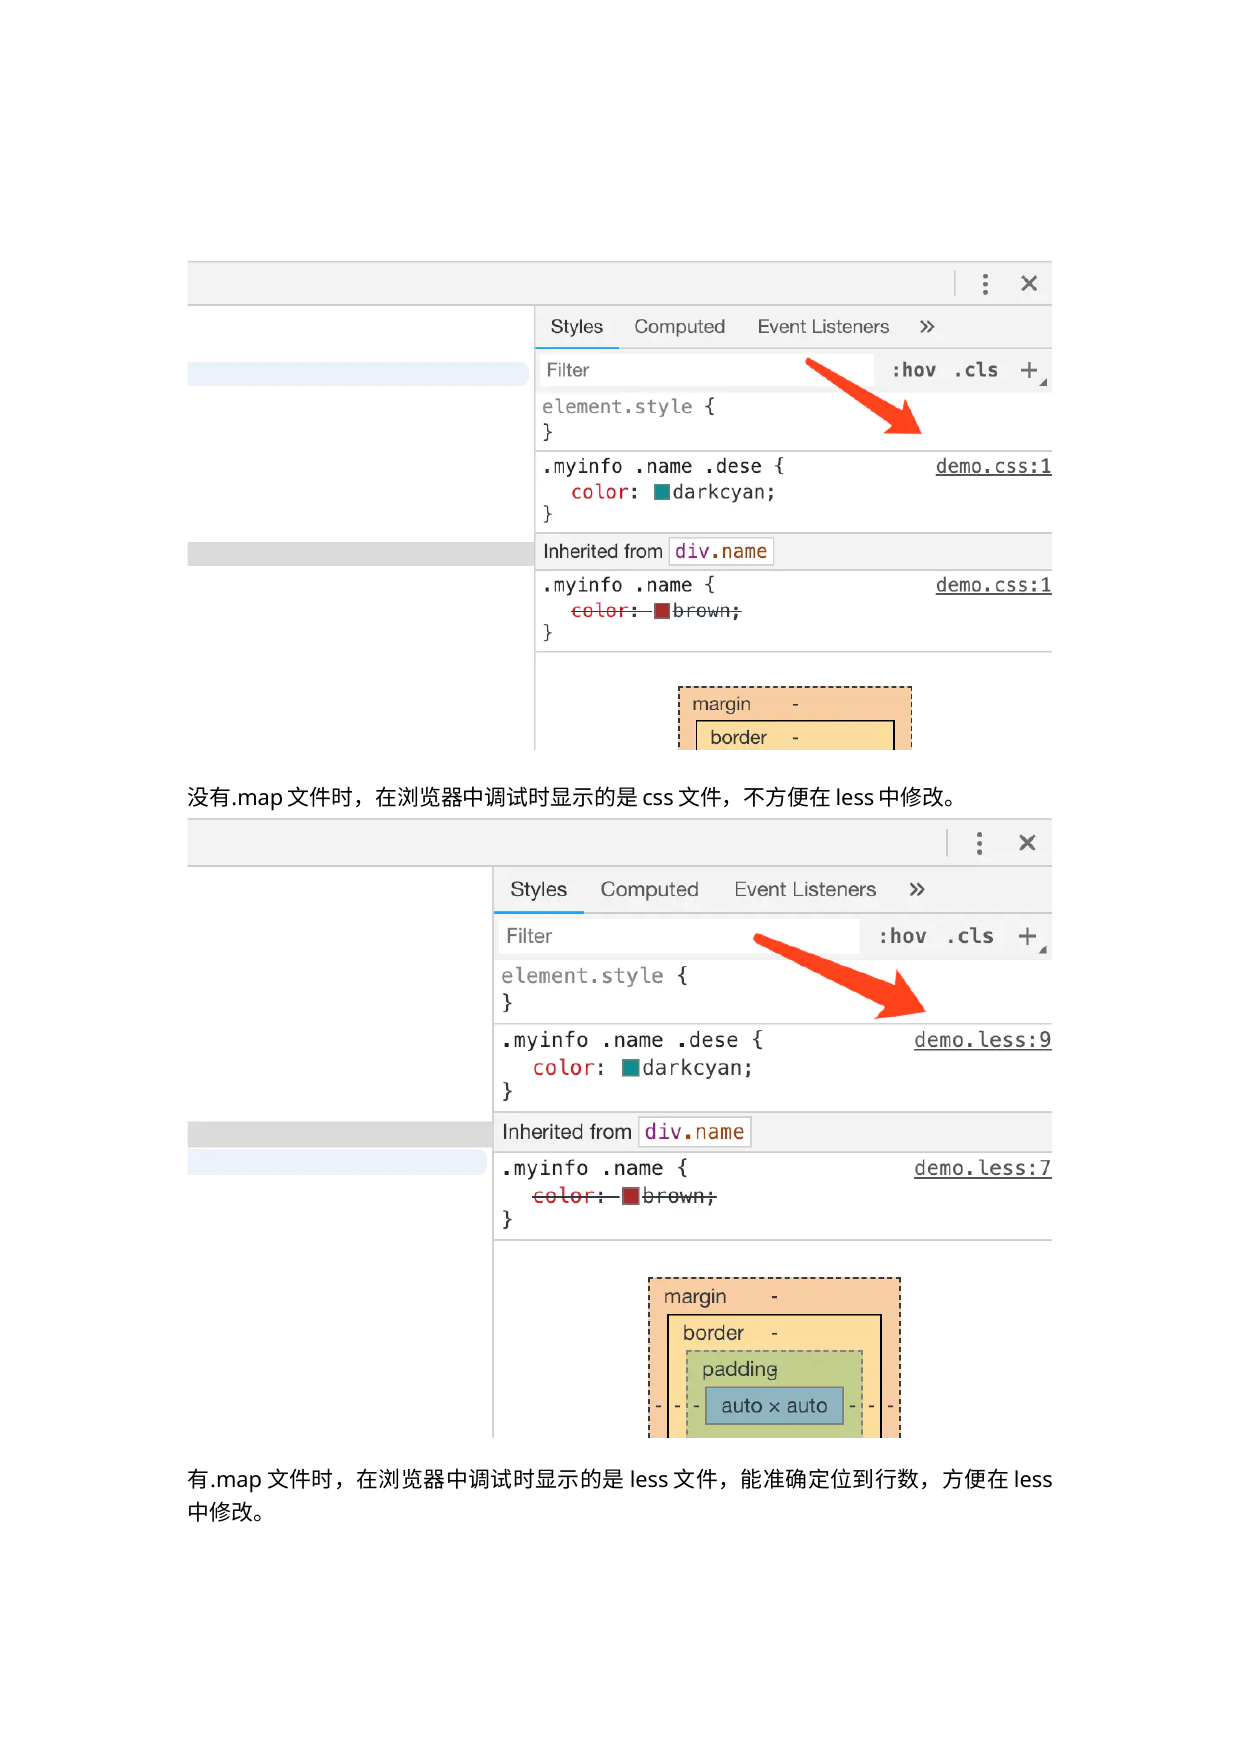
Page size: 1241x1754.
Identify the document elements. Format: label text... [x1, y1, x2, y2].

picture [187, 162, 1053, 750]
picture [187, 812, 1053, 1438]
text 有.map文件时，在浏览器中调试时显示的是less文件，能准确定位到行数，方便在less中修改。 [187, 1462, 1053, 1527]
text 没有.map文件时，在浏览器中调试时显示的是css文件，不方便在less中修改。 [187, 779, 1053, 812]
